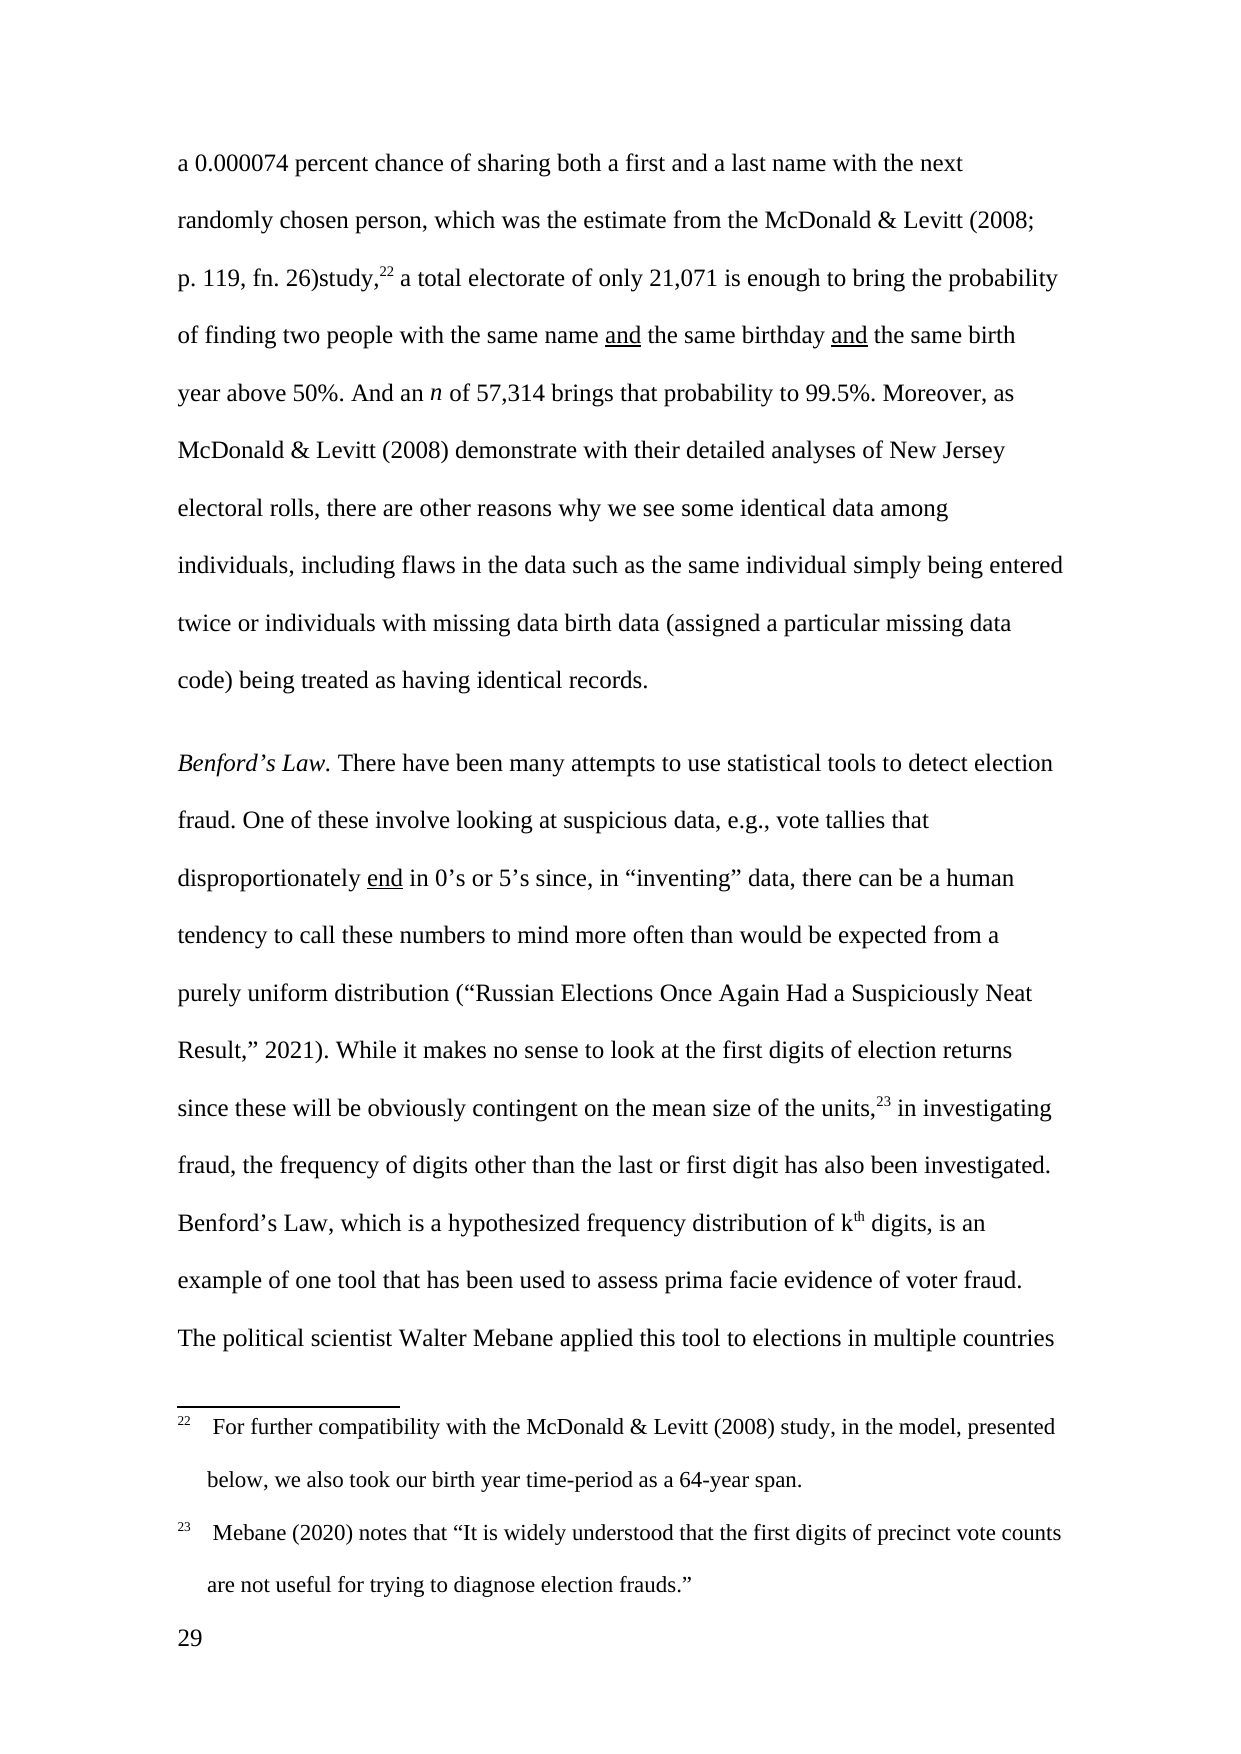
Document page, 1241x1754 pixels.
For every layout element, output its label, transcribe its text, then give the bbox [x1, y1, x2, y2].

text Of course, multiplying probabilities for three different factors gives us low probability values, but not as low as one might think. For example, if a randomly chosen person has a 0.000074 percent chance of sharing both a first and a last name with the next randomly chosen person, which was the estimate from the McDonald & Levitt (2008; p. 119, fn. 26)study, a total electorate of only 21,071 is enough to bring the probability of finding two people with the same name and the same birthday and the same birth year above 50%. And an of 57,314 brings that probability to 99.5%. Moreover, as McDonald & Levitt (2008) demonstrate with their detailed analyses of New Jersey electoral rolls, there are other reasons why we see some identical data among individuals, including flaws in the data such as the same individual simply being entered twice or individuals with missing data birth data (assigned a particular missing data code) being treated as having identical records. [177, 148, 1063, 694]
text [177, 748, 1063, 1351]
